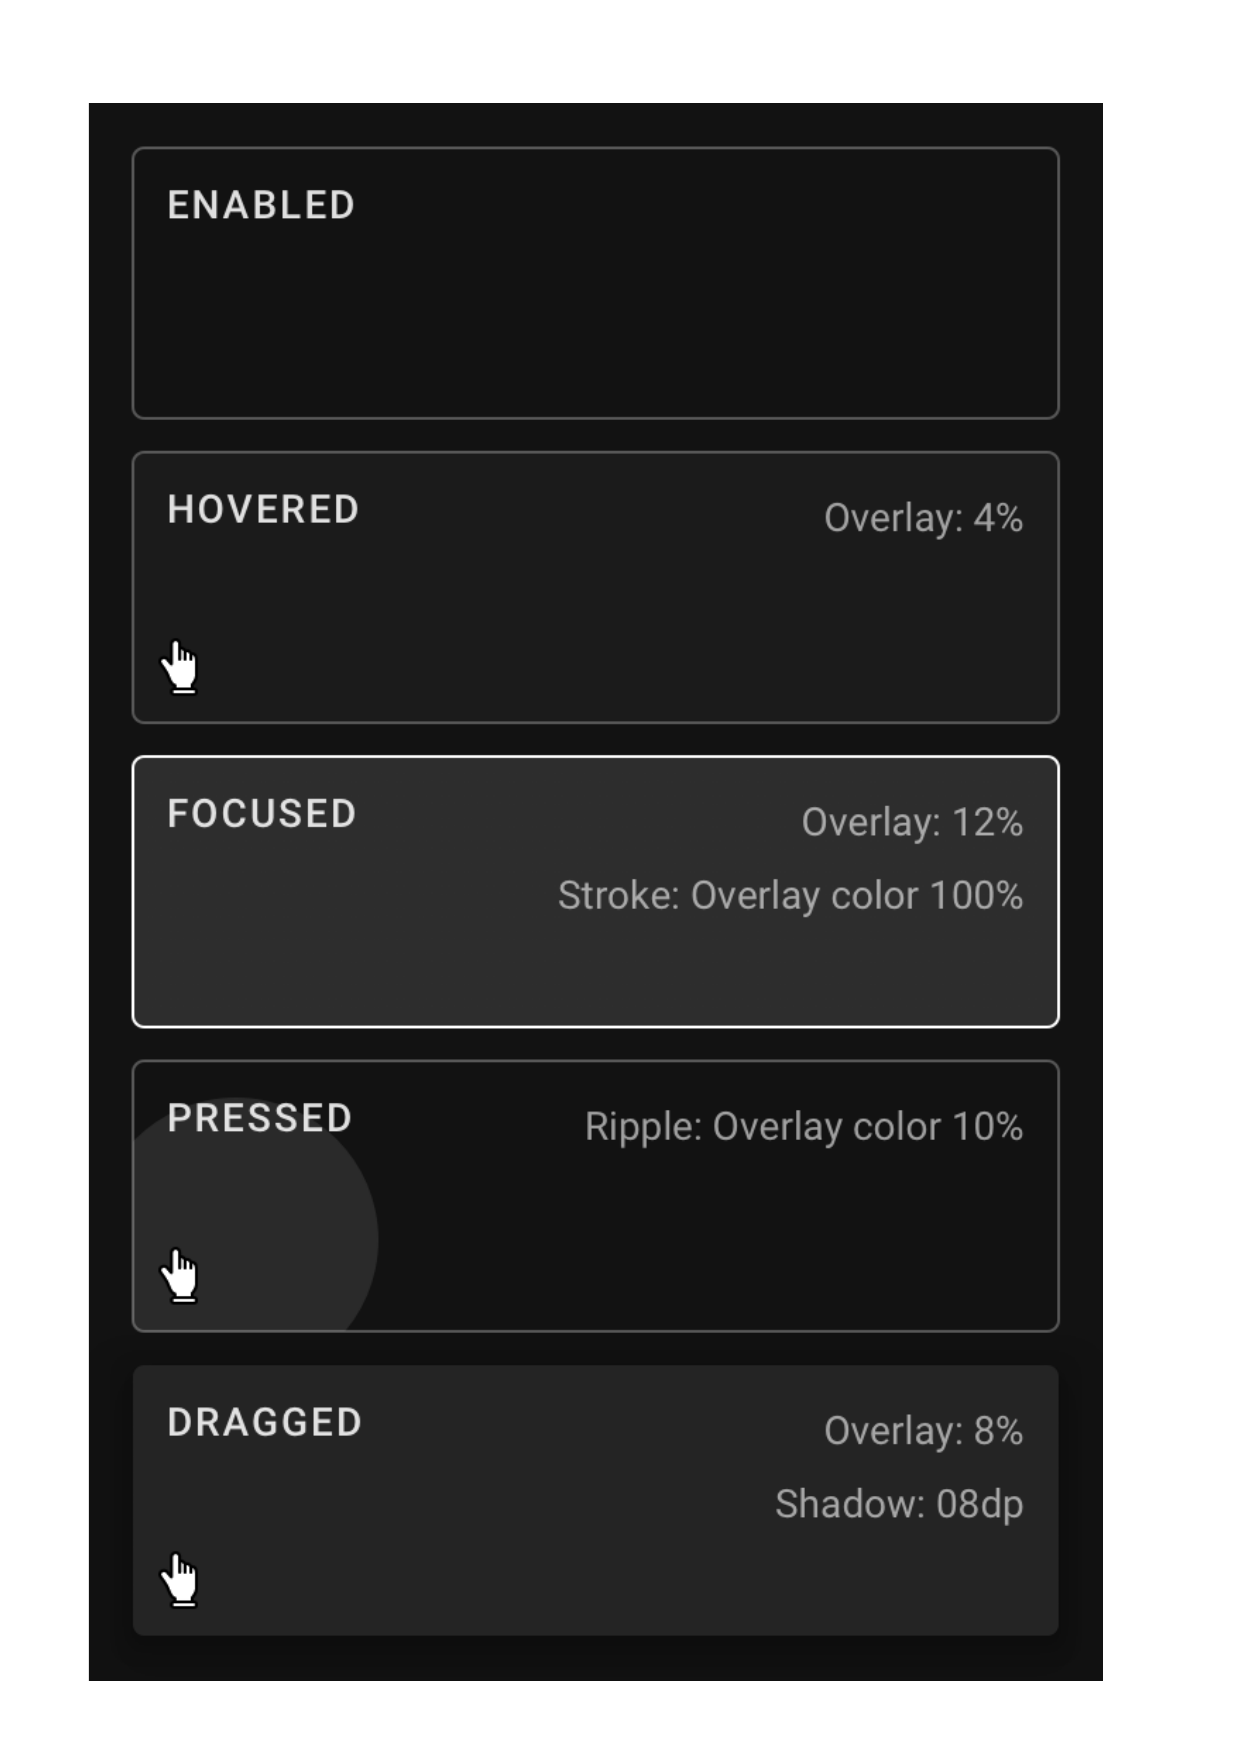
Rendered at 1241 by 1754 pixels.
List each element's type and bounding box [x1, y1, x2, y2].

picture [88, 103, 1103, 1681]
